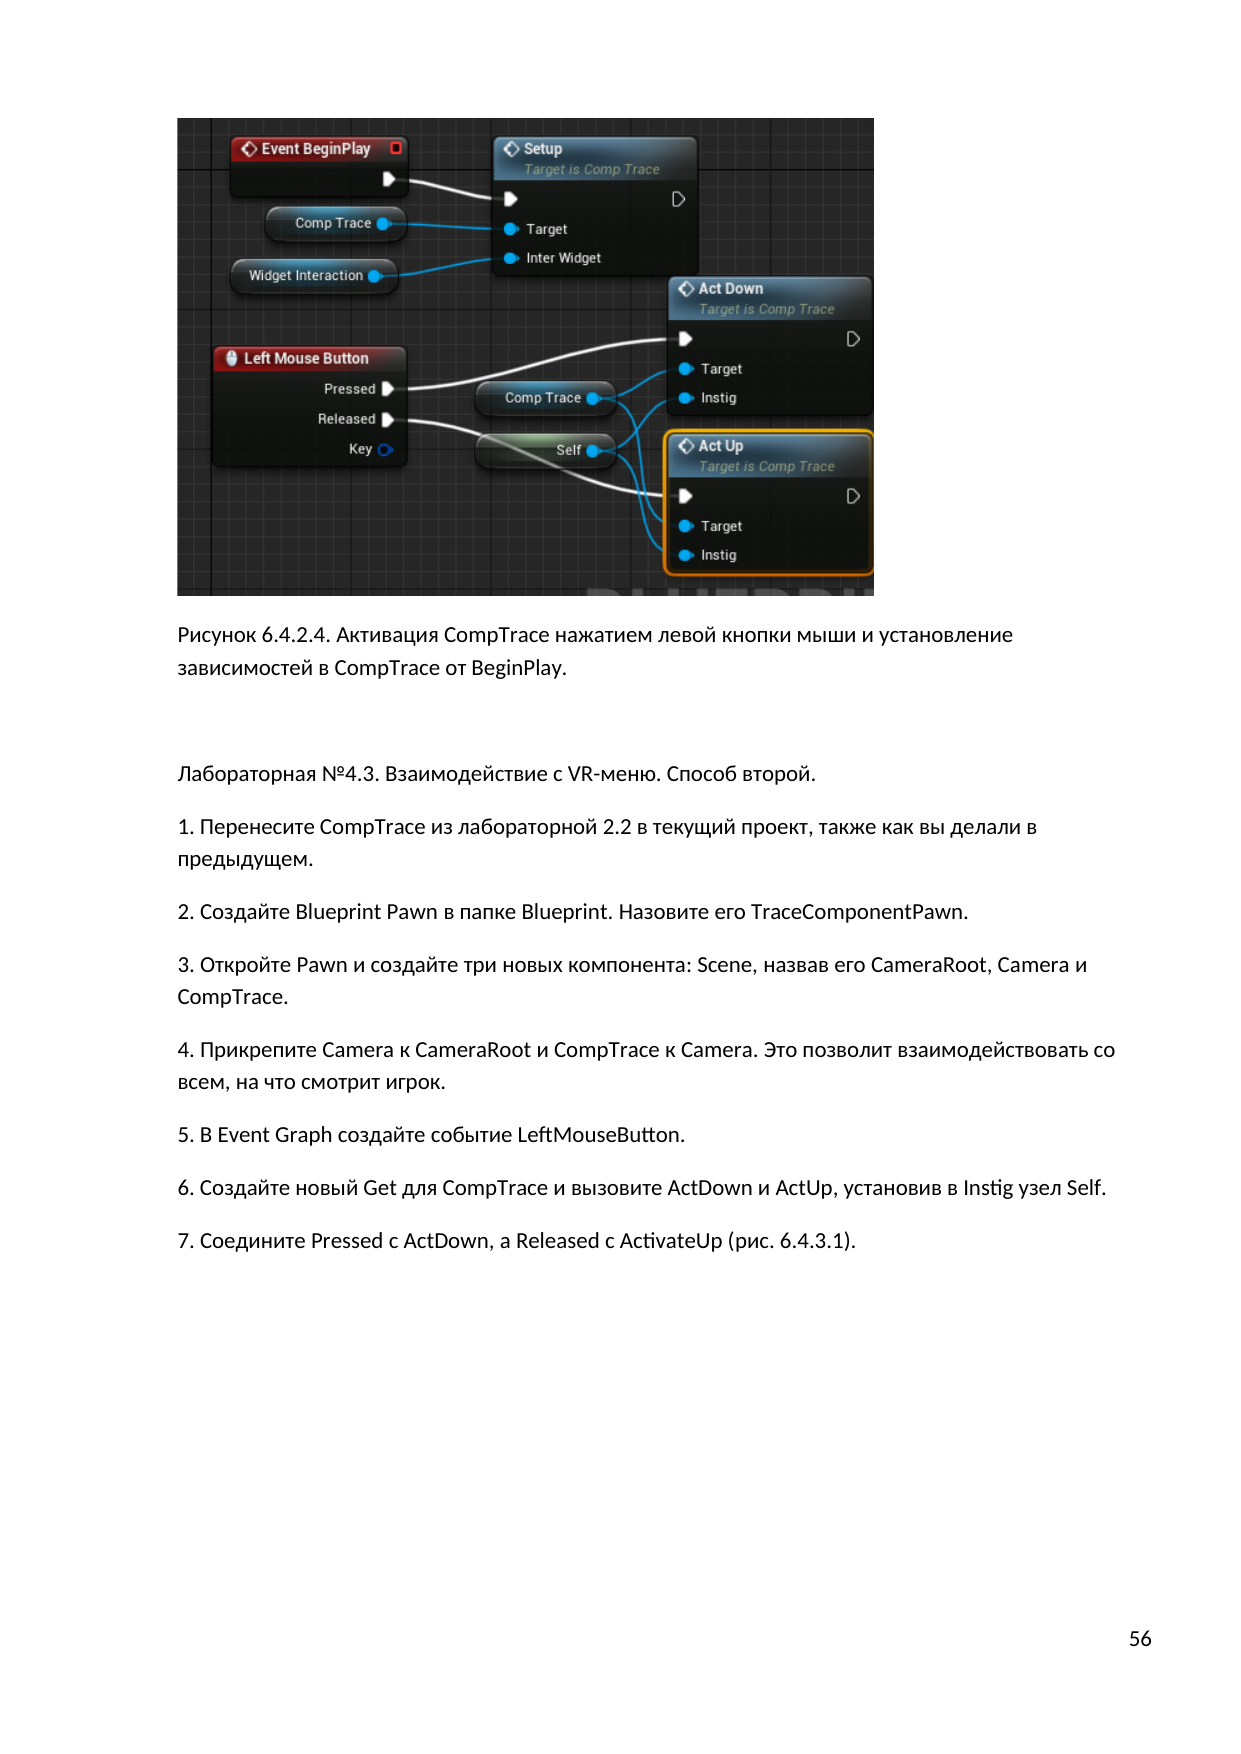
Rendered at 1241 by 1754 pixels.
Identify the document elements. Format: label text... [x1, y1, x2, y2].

text 3. Откройте Pawn и создайте три новых компонента: Scene, назвав его CameraRoot, Camera и CompTrace. [177, 950, 1152, 1010]
text 4. Прикрепите Camera к CameraRoot и CompTrace к Camera. Это позволит взаимодействовать со всем, на что смотрит игрок. [177, 1035, 1152, 1096]
text 1. Перенесите CompTrace из лабораторной 2.2 в текущий проект, также как вы делали в предыдущем. [177, 812, 1152, 872]
text 2. Создайте Blueprint Pawn в папке Blueprint. Назовите его TraceComponentPawn. [177, 897, 1152, 925]
text Рисунок 6.4.2.4. Активация CompTrace нажатием левой кнопки мыши и установление зависимостей в CompTrace от BeginPlay. [177, 621, 1152, 681]
text 7. Соедините Pressed с ActDown, а Released с ActivateUp (рис. 6.4.3.1). [177, 1227, 1152, 1254]
text 6. Создайте новый Get для CompTrace и вызовите ActDown и ActUp, установив в Instig узел Self. [177, 1173, 1152, 1202]
text 5. В Event Graph создайте событие LeftMouseButton. [177, 1121, 1152, 1148]
picture [177, 118, 874, 596]
text Лабораторная №4.3. Взаимодействие с VR-меню. Способ второй. [177, 759, 1152, 787]
